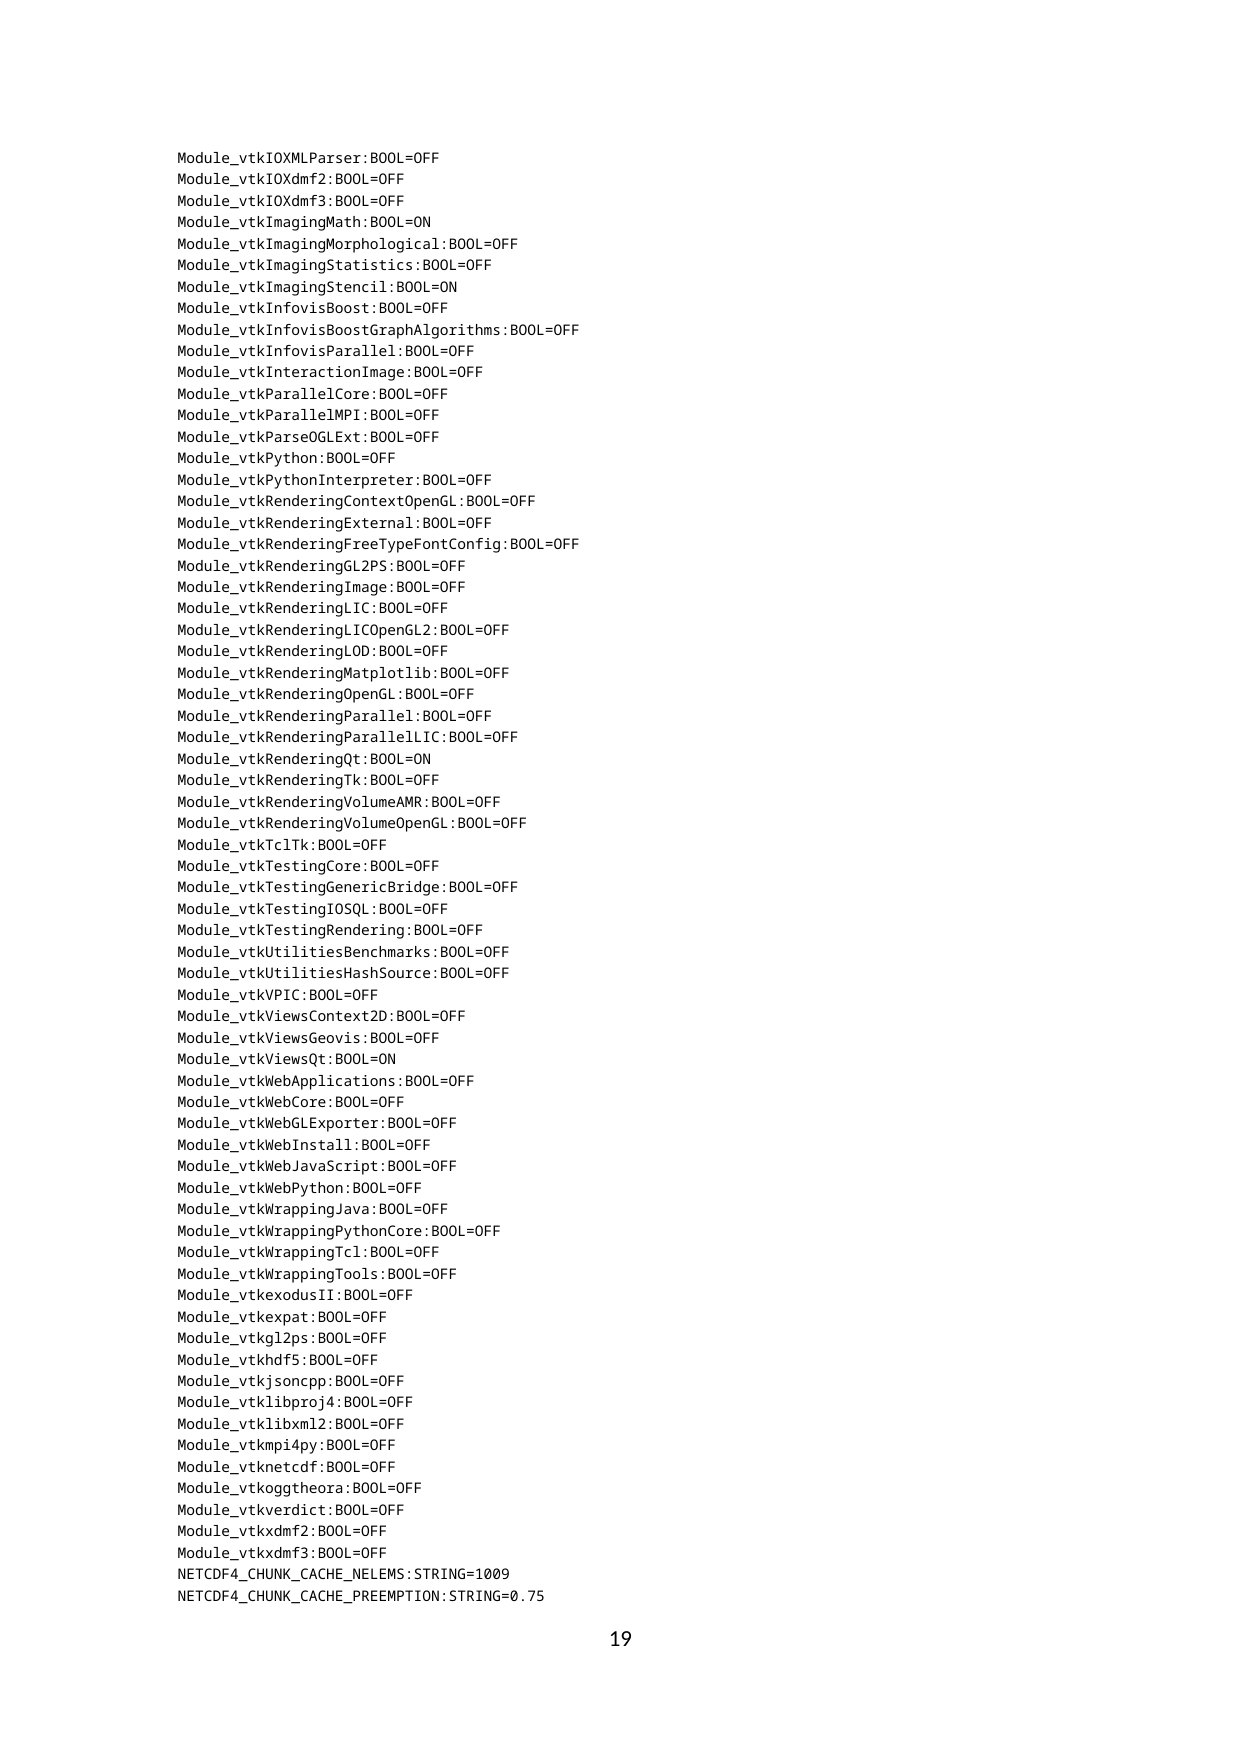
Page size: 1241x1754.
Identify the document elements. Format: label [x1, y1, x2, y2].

text [177, 148, 1063, 1605]
